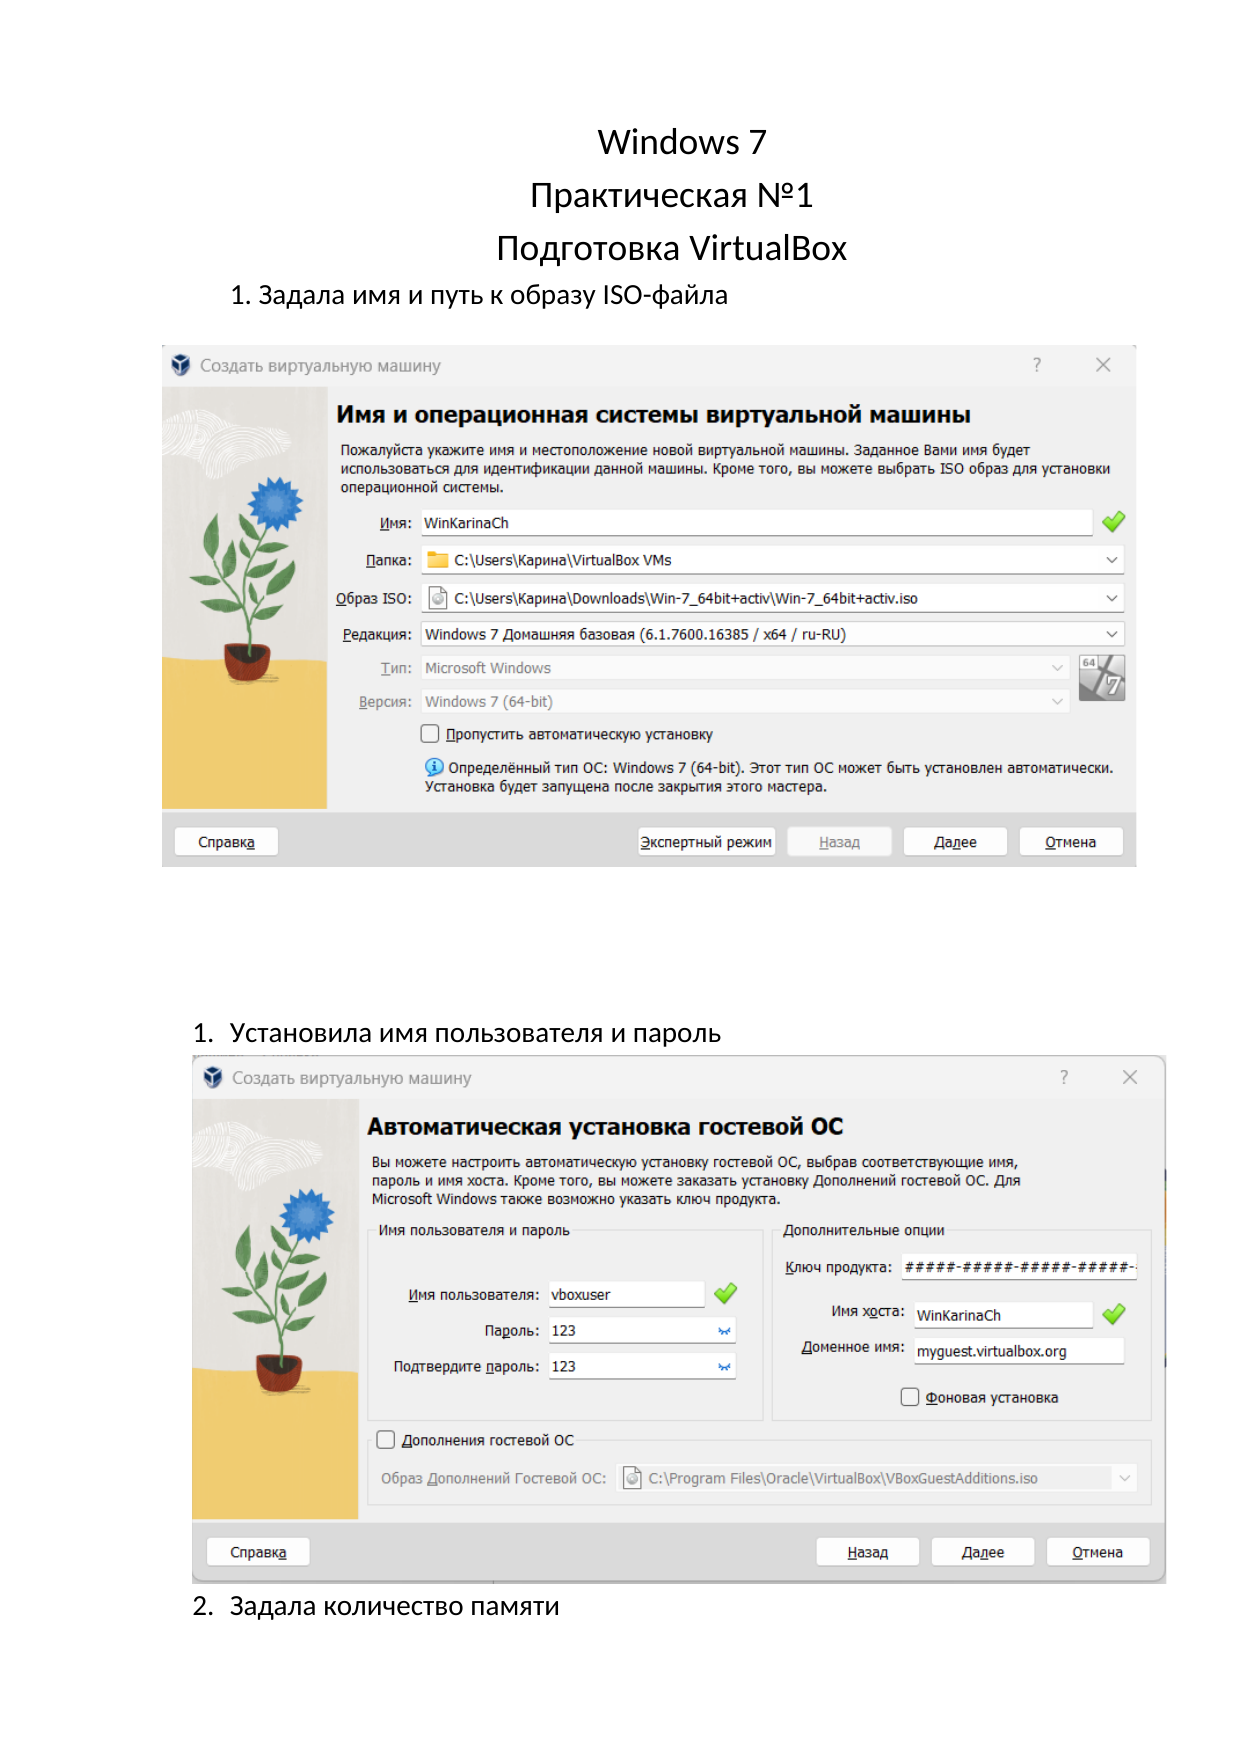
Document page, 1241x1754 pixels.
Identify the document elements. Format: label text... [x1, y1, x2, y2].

list Установила имя пользователя и пароль [192, 1014, 1152, 1050]
picture [192, 1055, 1167, 1584]
list Windows 7 [192, 118, 1152, 164]
list Практическая №1 [192, 171, 1152, 217]
list Подготовка VirtualBox [192, 223, 1152, 269]
picture [162, 345, 1137, 867]
list Задала количество памяти [192, 1587, 1152, 1623]
list 1. Задала имя и путь к образу ISO-файла [229, 276, 1152, 312]
